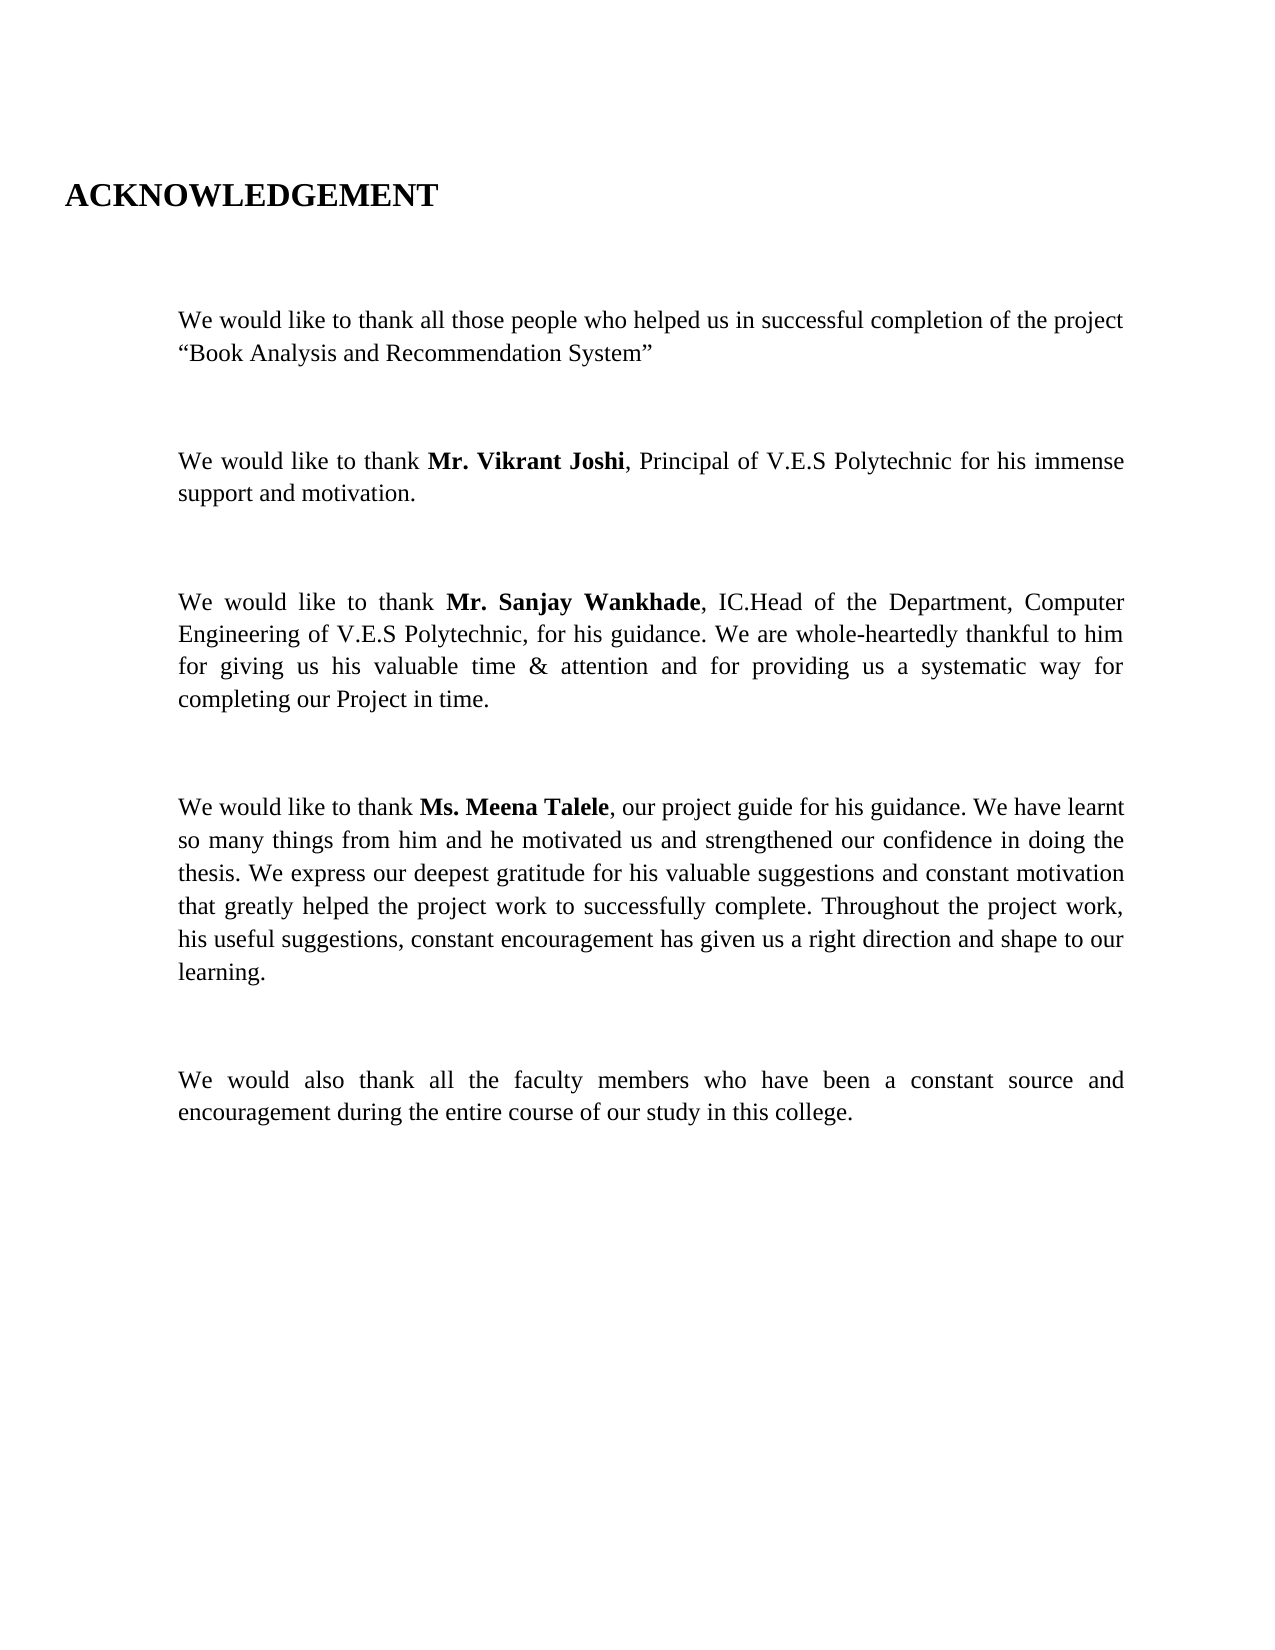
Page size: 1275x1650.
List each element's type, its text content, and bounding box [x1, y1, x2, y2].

text We would like to thank Ms. Meena Talele, our project guide for his guidance. We have learnt so many things from him and he motivated us and strengthened our confidence in doing the thesis. We express our deepest gratitude for his valuable suggestions and constant motivation that greatly helped the project work to successfully complete. Throughout the project work, his useful suggestions, constant encouragement has given us a right direction and shape to our learning. [178, 792, 1125, 986]
text We would like to thank all those people who helped us in successful completion of the project “Book Analysis and Recommendation System” [178, 305, 1124, 367]
text We would like to thank Mr. Sanjay Wankhade, IC.Head of the Department, Computer Engineering of V.E.S Polytechnic, for his guidance. We are whole-heartedly thankful to him for giving us his valuable time & attention and for providing us a systematic way for completing our Project in time. [178, 587, 1125, 713]
text We would like to thank Mr. Vikrant Joshi, Principal of V.E.S Polytechnic for his immense support and motivation. [178, 446, 1125, 507]
text We would also thank all the faculty members who have been a constant source and encouragement during the entire course of our study in this college. [178, 1065, 1125, 1126]
